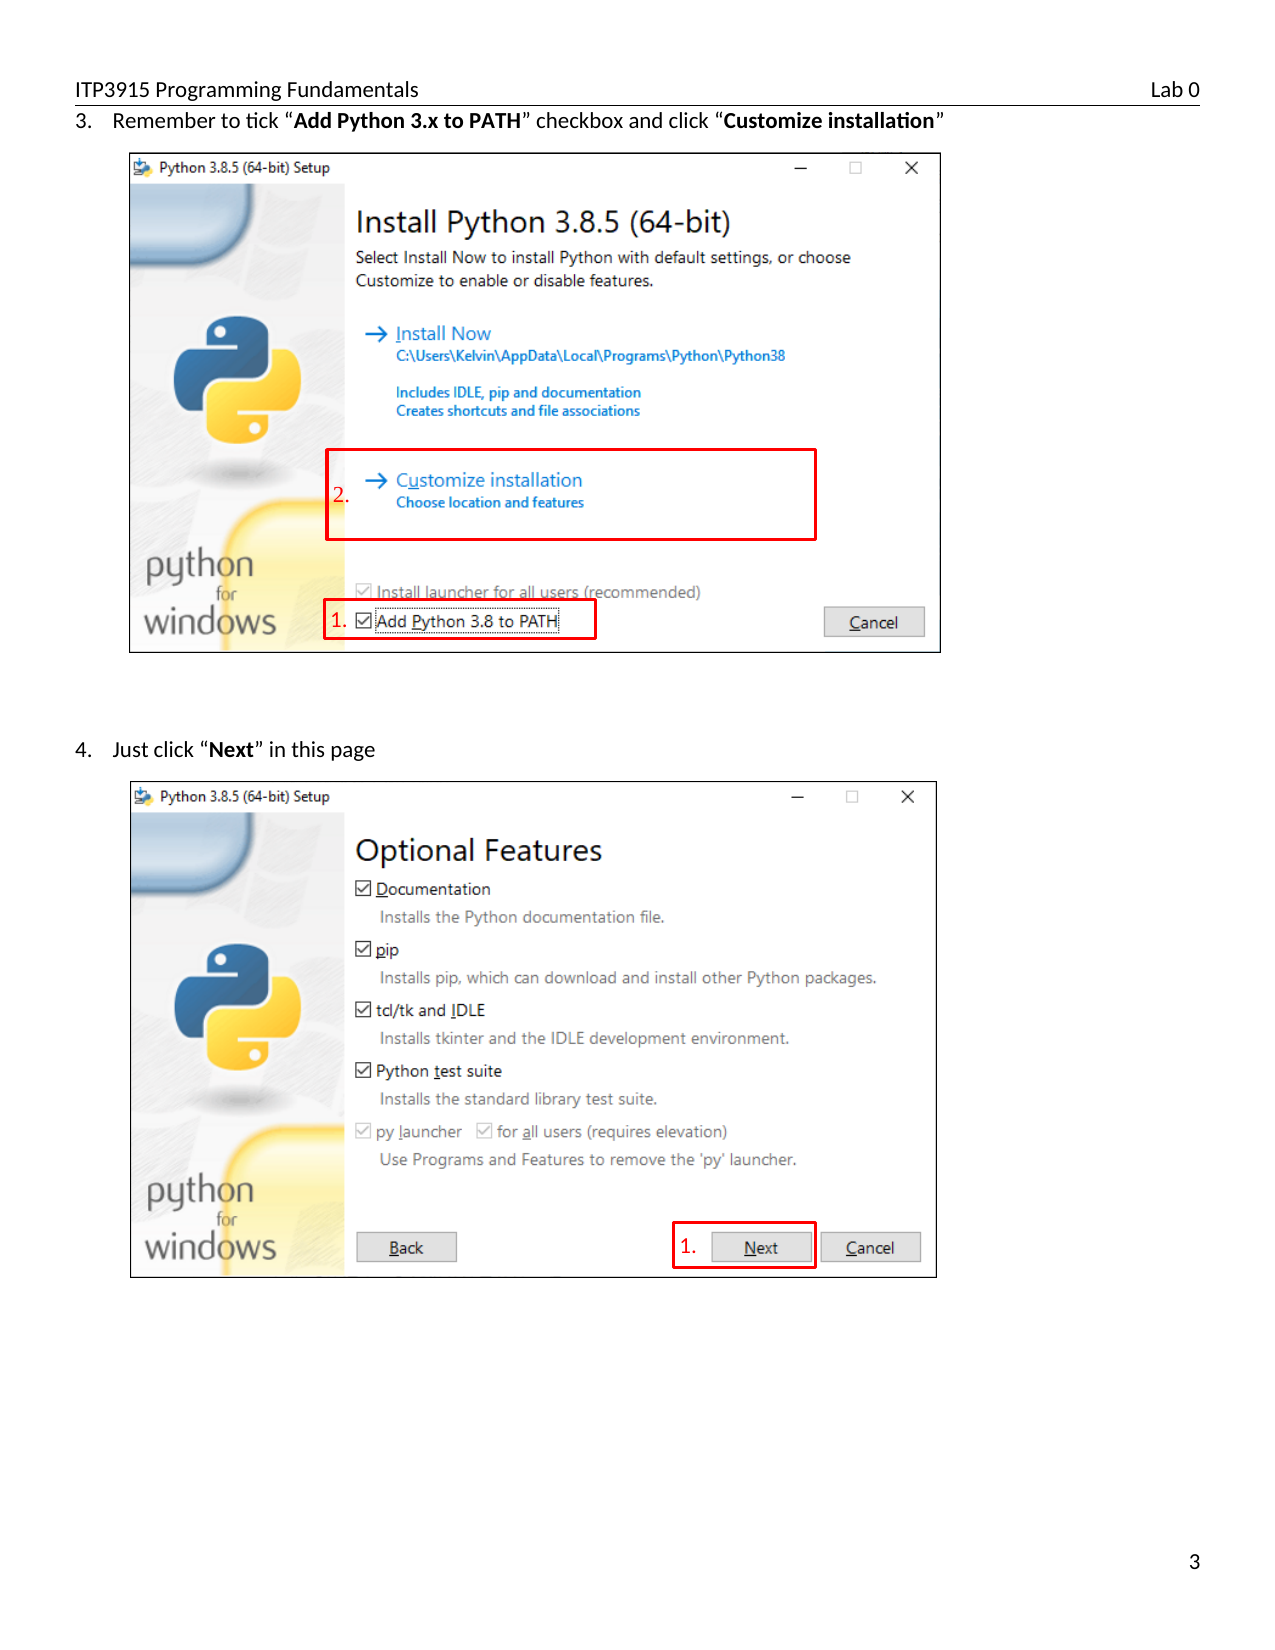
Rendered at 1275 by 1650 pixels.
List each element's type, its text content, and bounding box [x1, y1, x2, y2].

list Remember to tick “Add Python 3.x to PATH” checkbox and click “Customize installation” [75, 106, 1200, 134]
picture [130, 154, 940, 652]
picture [131, 782, 936, 1277]
list Just click “Next” in this page [75, 735, 1200, 763]
